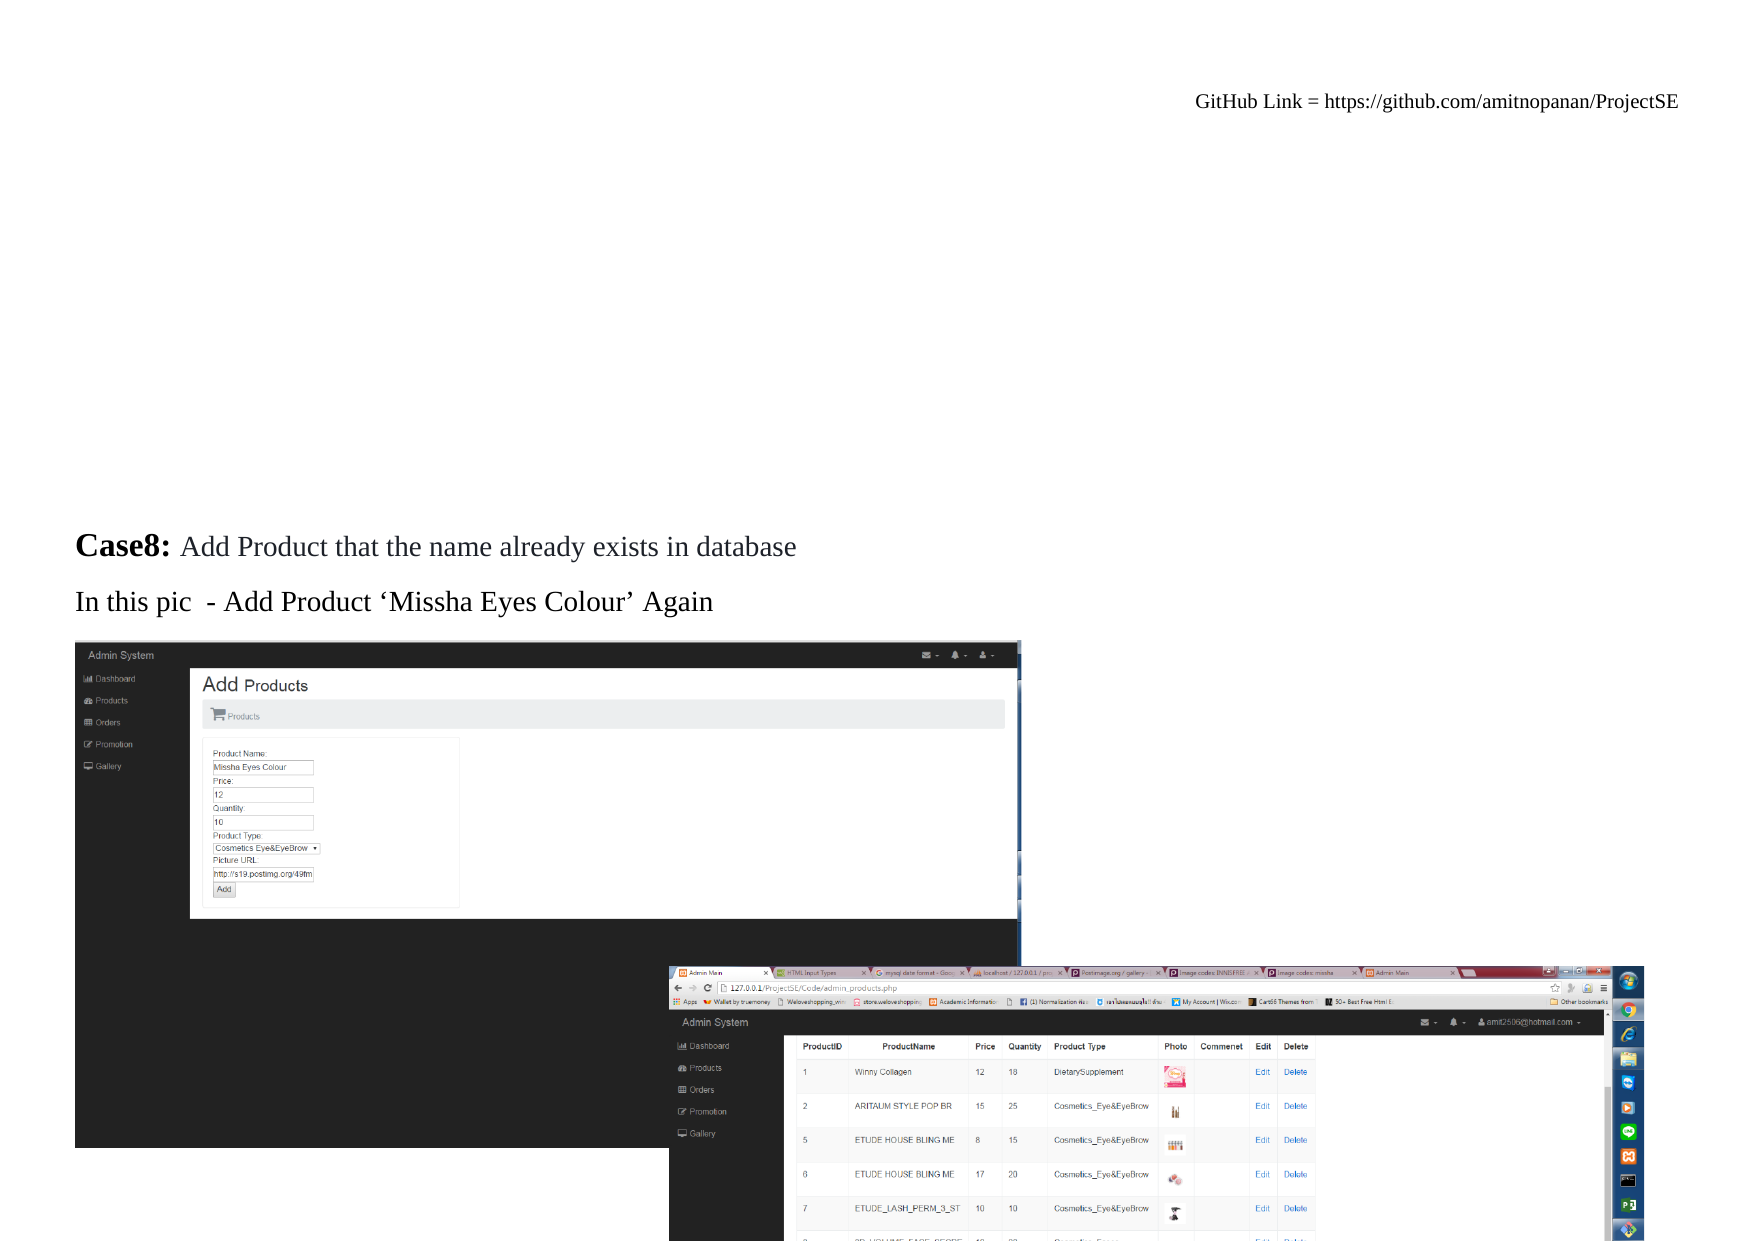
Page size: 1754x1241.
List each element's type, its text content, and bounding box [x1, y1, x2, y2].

text In this pic - Add Product ‘Missha Eyes Colour’ Again [75, 584, 1679, 617]
picture [75, 640, 1645, 1241]
text Case8: Add Product that the name already exists in database [75, 526, 1679, 564]
